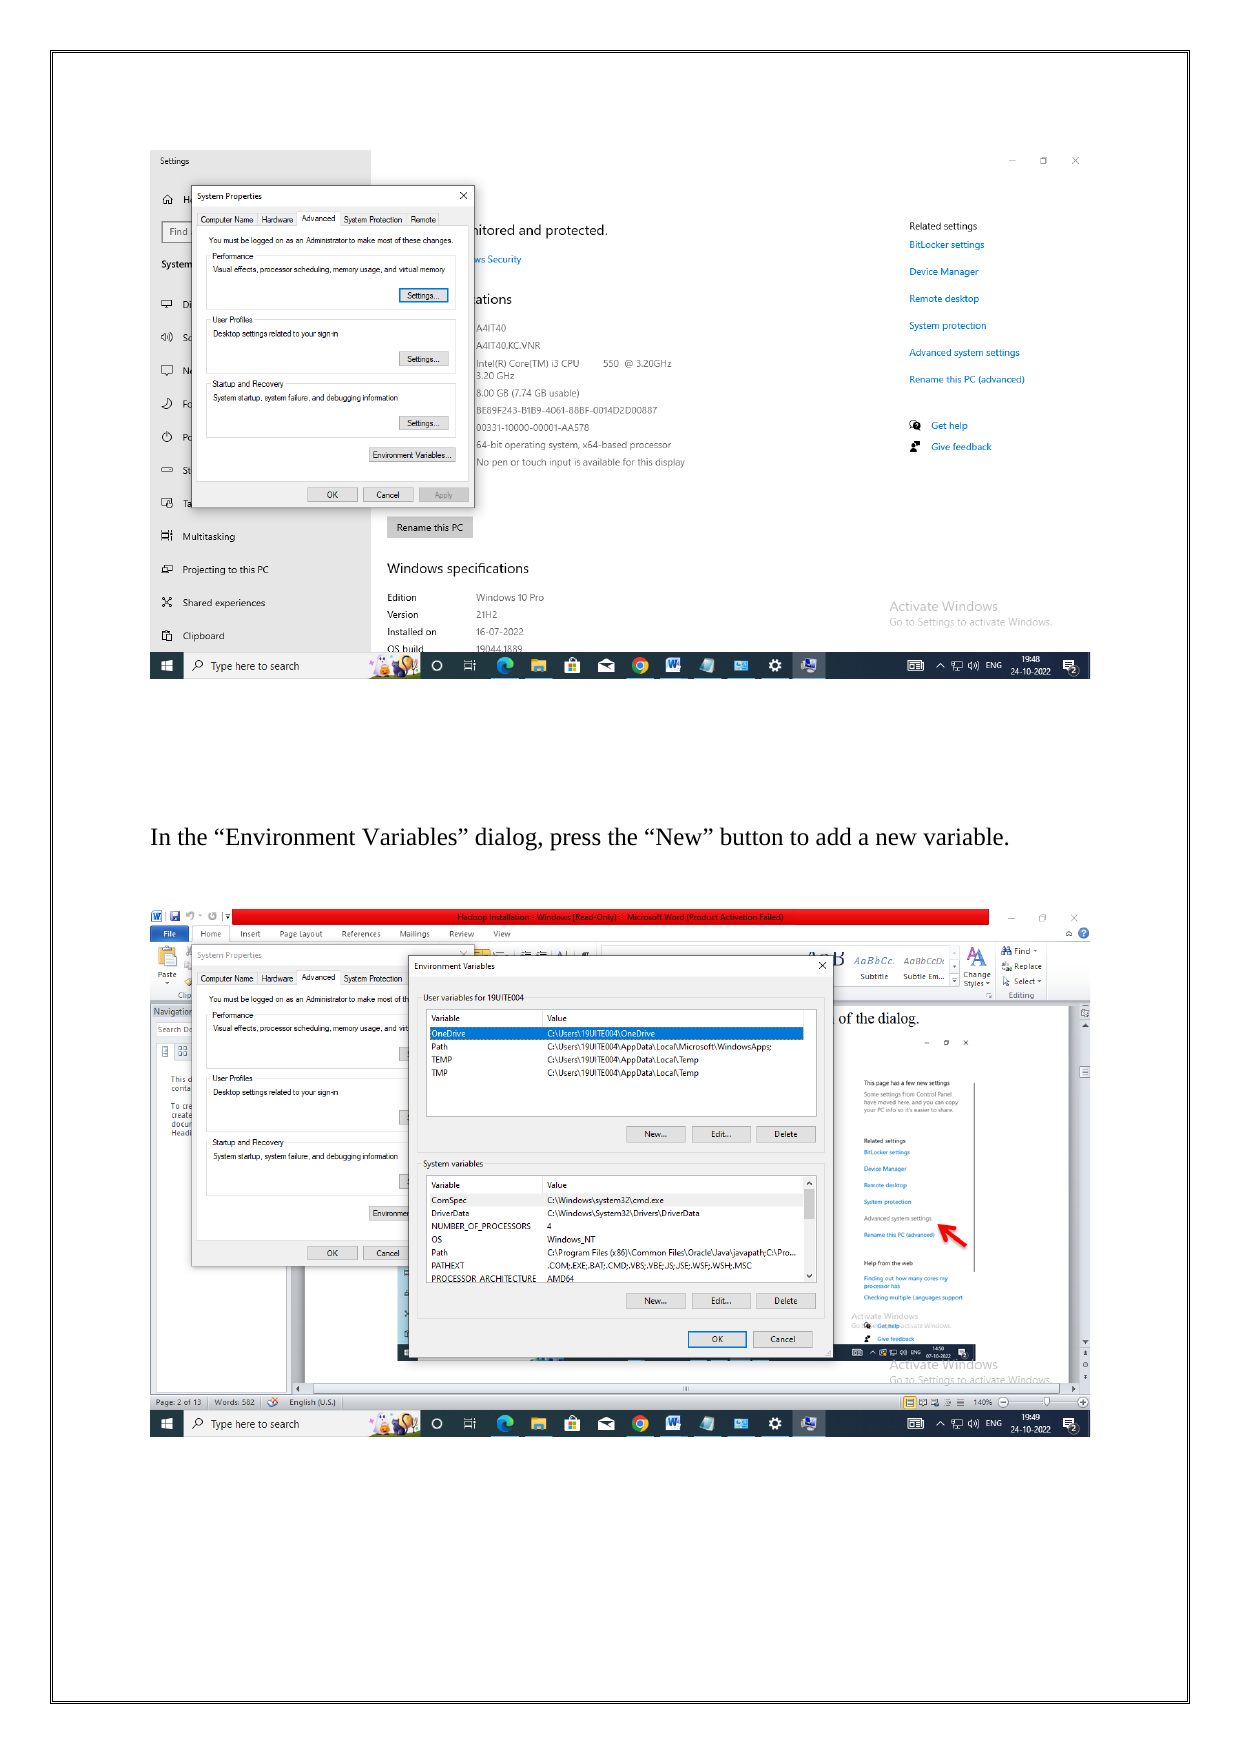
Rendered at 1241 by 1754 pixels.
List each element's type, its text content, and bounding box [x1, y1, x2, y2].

picture [150, 150, 1091, 679]
picture [150, 908, 1091, 1437]
text In the “Environment Variables” dialog, press the “New” button to add a new variable. [150, 822, 1090, 851]
